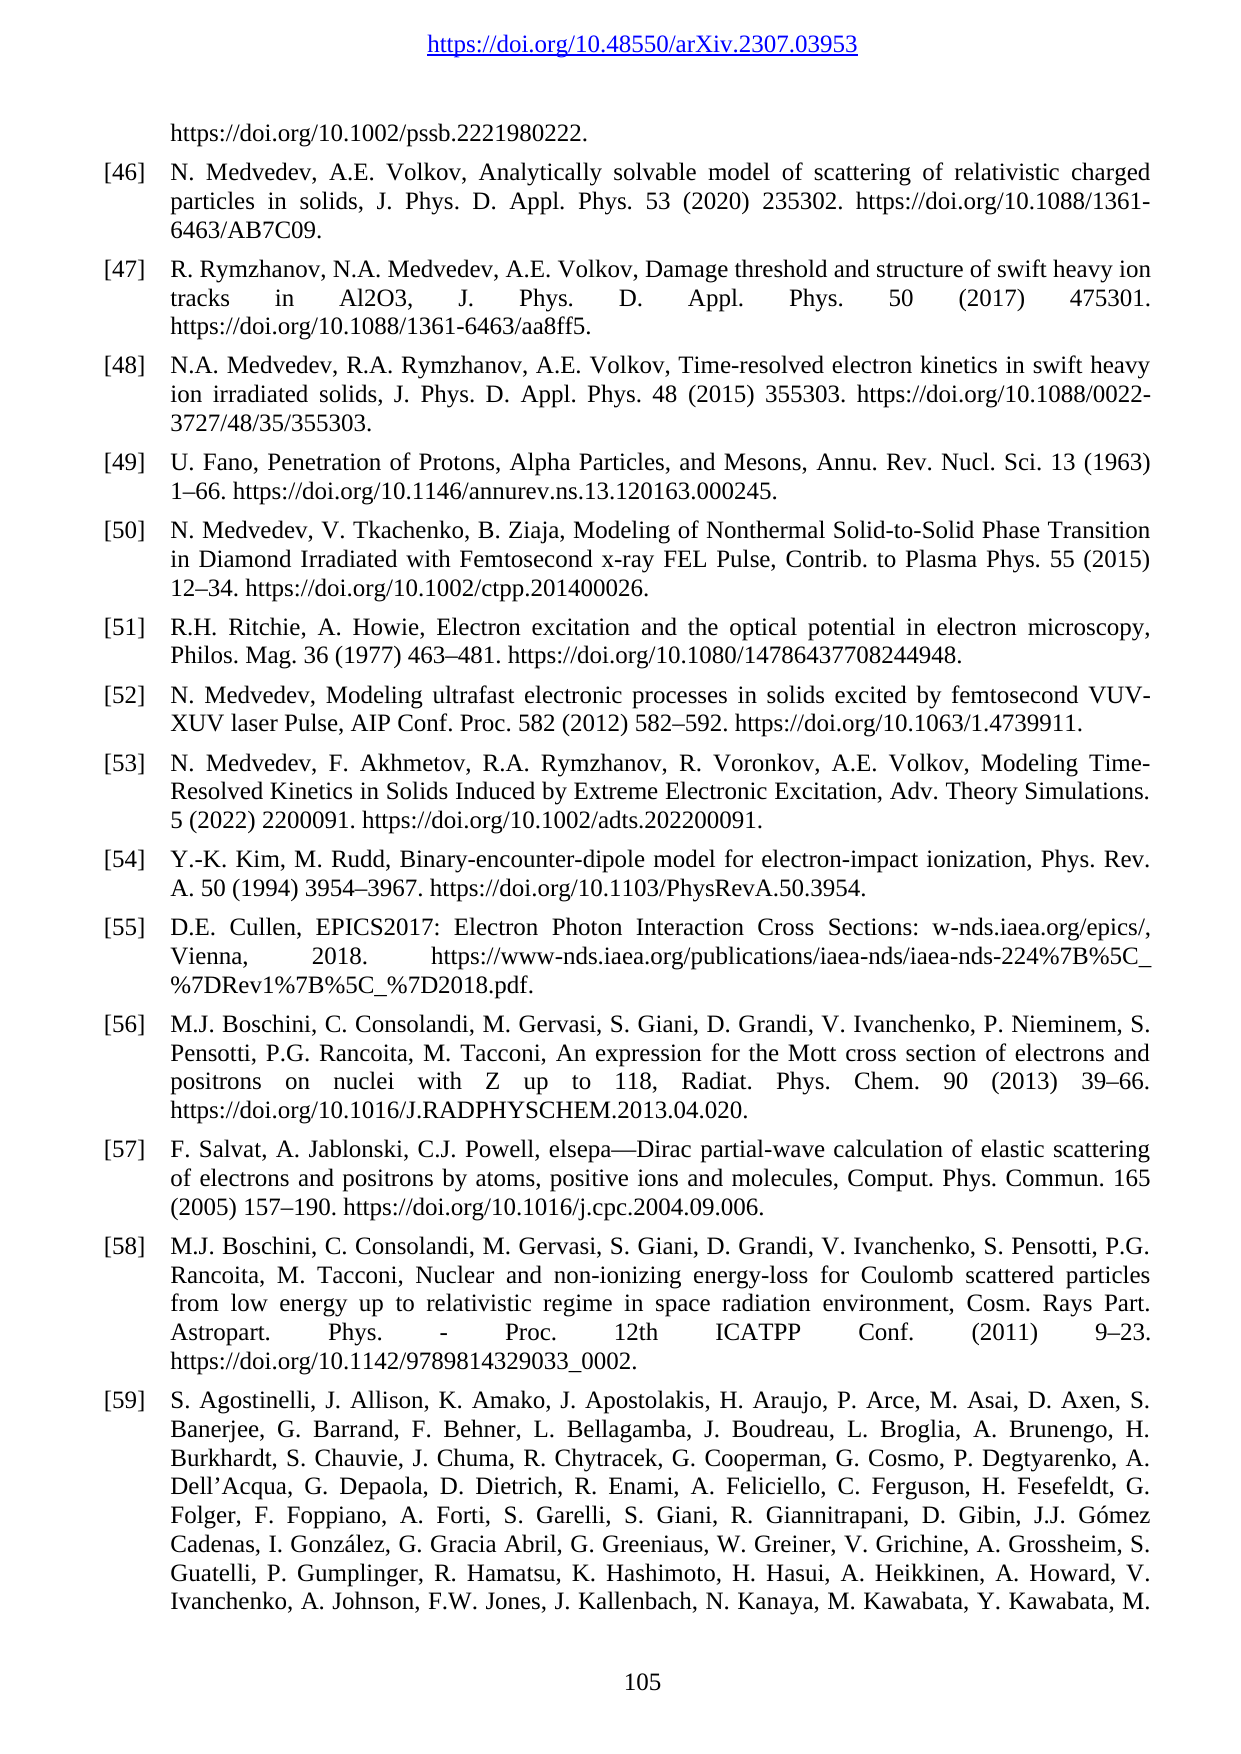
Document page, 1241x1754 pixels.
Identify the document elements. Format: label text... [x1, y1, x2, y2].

text [48] N.A. Medvedev, R.A. Rymzhanov, A.E. Volkov, Time-resolved electron kinetics in swift heavy ion irradiated solids, J. Phys. D. Appl. Phys. 48 (2015) 355303. https://doi.org/10.1088/0022-3727/48/35/355303. [103, 351, 1152, 437]
text [57] F. Salvat, A. Jablonski, C.J. Powell, elsepa—Dirac partial-wave calculation of elastic scattering of electrons and positrons by atoms, positive ions and molecules, Comput. Phys. Commun. 165 (2005) 157–190. https://doi.org/10.1016/j.cpc.2004.09.006. [103, 1134, 1152, 1221]
text [52] N. Medvedev, Modeling ultrafast electronic processes in solids excited by femtosecond VUV-XUV laser Pulse, AIP Conf. Proc. 582 (2012) 582–592. https://doi.org/10.1063/1.4739911. [103, 680, 1152, 737]
text [53] N. Medvedev, F. Akhmetov, R.A. Rymzhanov, R. Voronkov, A.E. Volkov, Modeling Time‐Resolved Kinetics in Solids Induced by Extreme Electronic Excitation, Adv. Theory Simulations. 5 (2022) 2200091. https://doi.org/10.1002/adts.202200091. [103, 748, 1152, 834]
text [56] M.J. Boschini, C. Consolandi, M. Gervasi, S. Giani, D. Grandi, V. Ivanchenko, P. Nieminem, S. Pensotti, P.G. Rancoita, M. Tacconi, An expression for the Mott cross section of electrons and positrons on nuclei with Z up to 118, Radiat. Phys. Chem. 90 (2013) 39–66. https://doi.org/10.1016/J.RADPHYSCHEM.2013.04.020. [103, 1009, 1152, 1124]
text [46] N. Medvedev, A.E. Volkov, Analytically solvable model of scattering of relativistic charged particles in solids, J. Phys. D. Appl. Phys. 53 (2020) 235302. https://doi.org/10.1088/1361-6463/AB7C09. [103, 157, 1152, 243]
text [50] N. Medvedev, V. Tkachenko, B. Ziaja, Modeling of Nonthermal Solid-to-Solid Phase Transition in Diamond Irradiated with Femtosecond x-ray FEL Pulse, Contrib. to Plasma Phys. 55 (2015) 12–34. https://doi.org/10.1002/ctpp.201400026. [103, 515, 1152, 601]
text [51] R.H. Ritchie, A. Howie, Electron excitation and the optical potential in electron microscopy, Philos. Mag. 36 (1977) 463–481. https://doi.org/10.1080/14786437708244948. [103, 612, 1152, 669]
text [103, 1385, 1152, 1615]
text [49] U. Fano, Penetration of Protons, Alpha Particles, and Mesons, Annu. Rev. Nucl. Sci. 13 (1963) 1–66. https://doi.org/10.1146/annurev.ns.13.120163.000245. [103, 447, 1152, 505]
text [55] D.E. Cullen, EPICS2017: Electron Photon Interaction Cross Sections: w-nds.iaea.org/epics/, Vienna, 2018. https://www-nds.iaea.org/publications/iaea-nds/iaea-nds-224%7B%5C_%7DRev1%7B%5C_%7D2018.pdf. [103, 912, 1152, 998]
text [58] M.J. Boschini, C. Consolandi, M. Gervasi, S. Giani, D. Grandi, V. Ivanchenko, S. Pensotti, P.G. Rancoita, M. Tacconi, Nuclear and non-ionizing energy-loss for Coulomb scattered particles from low energy up to relativistic regime in space radiation environment, Cosm. Rays Part. Astropart. Phys. - Proc. 12th ICATPP Conf. (2011) 9–23. https://doi.org/10.1142/9789814329033_0002. [103, 1231, 1152, 1375]
text [47] R. Rymzhanov, N.A. Medvedev, A.E. Volkov, Damage threshold and structure of swift heavy ion tracks in Al2O3, J. Phys. D. Appl. Phys. 50 (2017) 475301. https://doi.org/10.1088/1361-6463/aa8ff5. [103, 254, 1152, 340]
text [54] Y.-K. Kim, M. Rudd, Binary-encounter-dipole model for electron-impact ionization, Phys. Rev. A. 50 (1994) 3954–3967. https://doi.org/10.1103/PhysRevA.50.3954. [103, 844, 1152, 902]
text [103, 118, 1152, 147]
